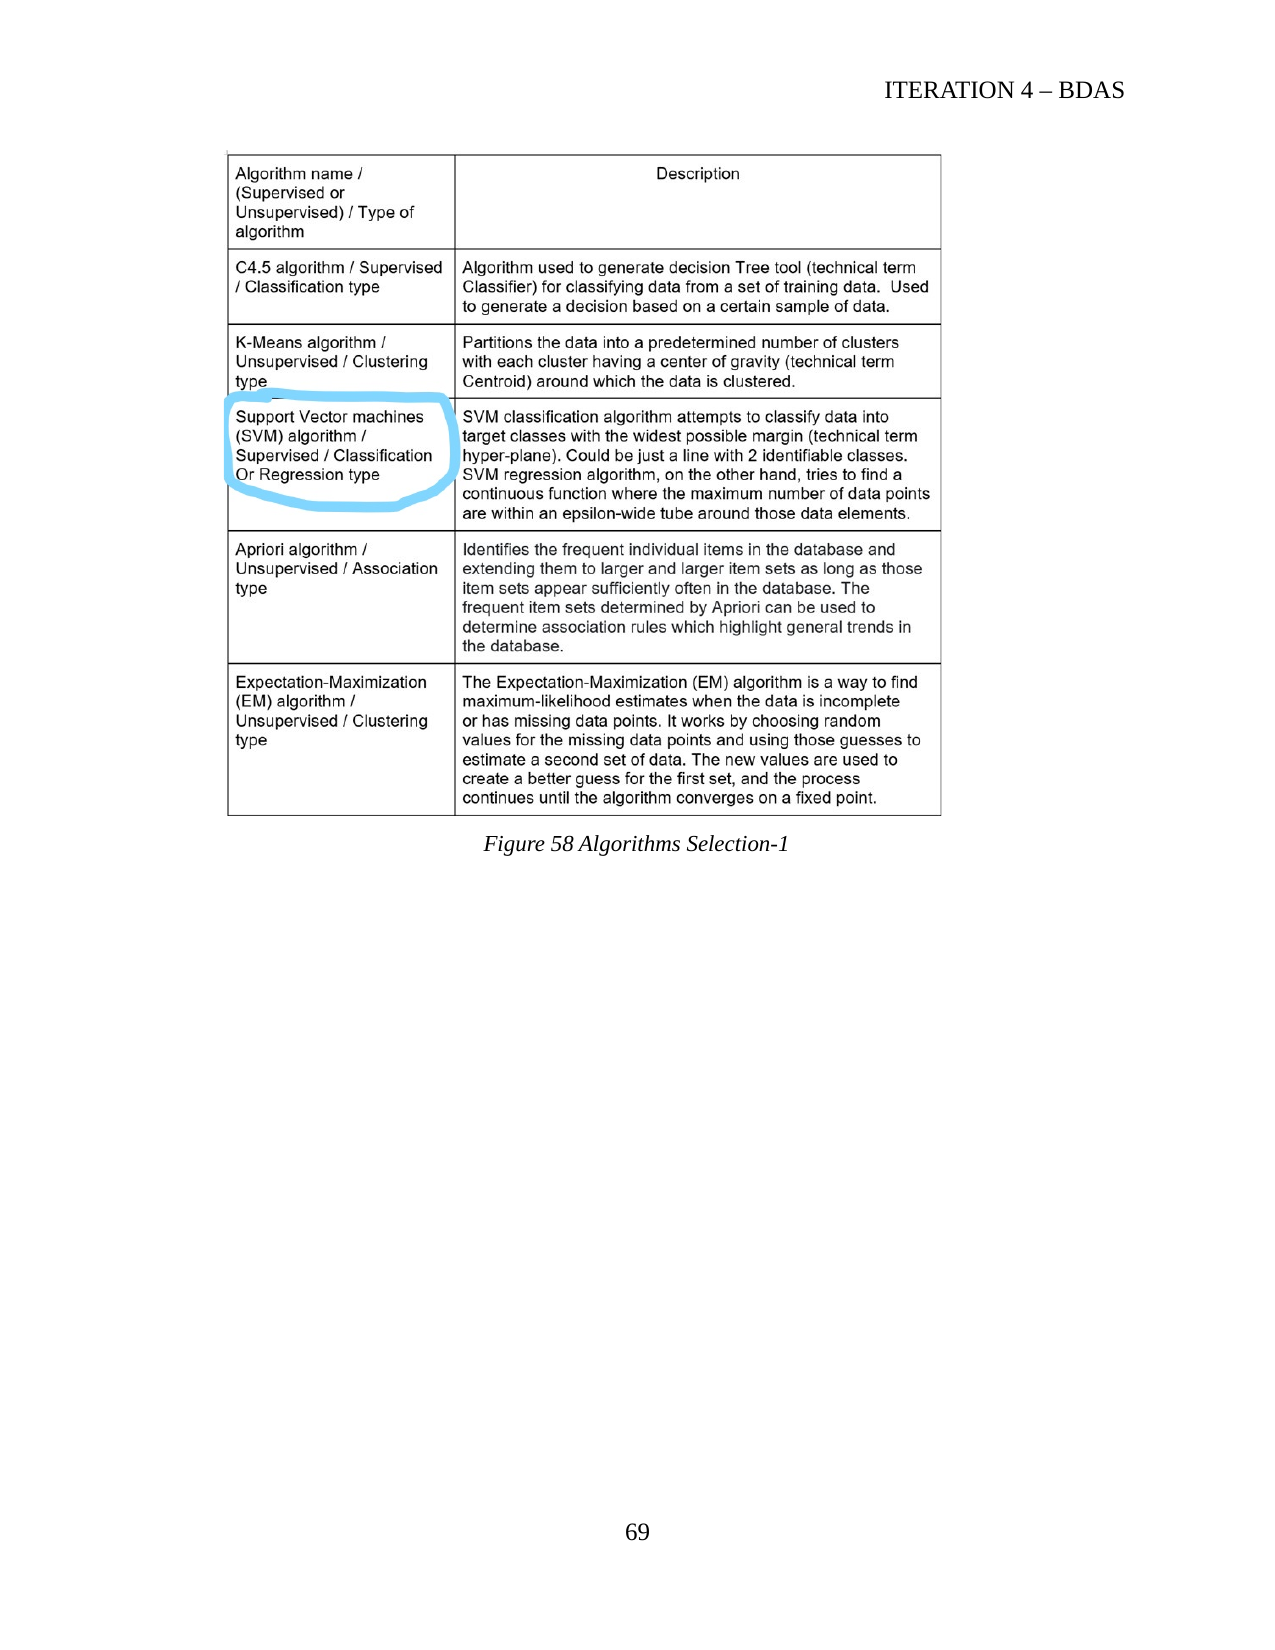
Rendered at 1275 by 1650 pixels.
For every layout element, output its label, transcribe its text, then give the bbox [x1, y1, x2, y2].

text Figure 58 Algorithms Selection-1 [150, 830, 1125, 856]
picture [223, 150, 942, 816]
